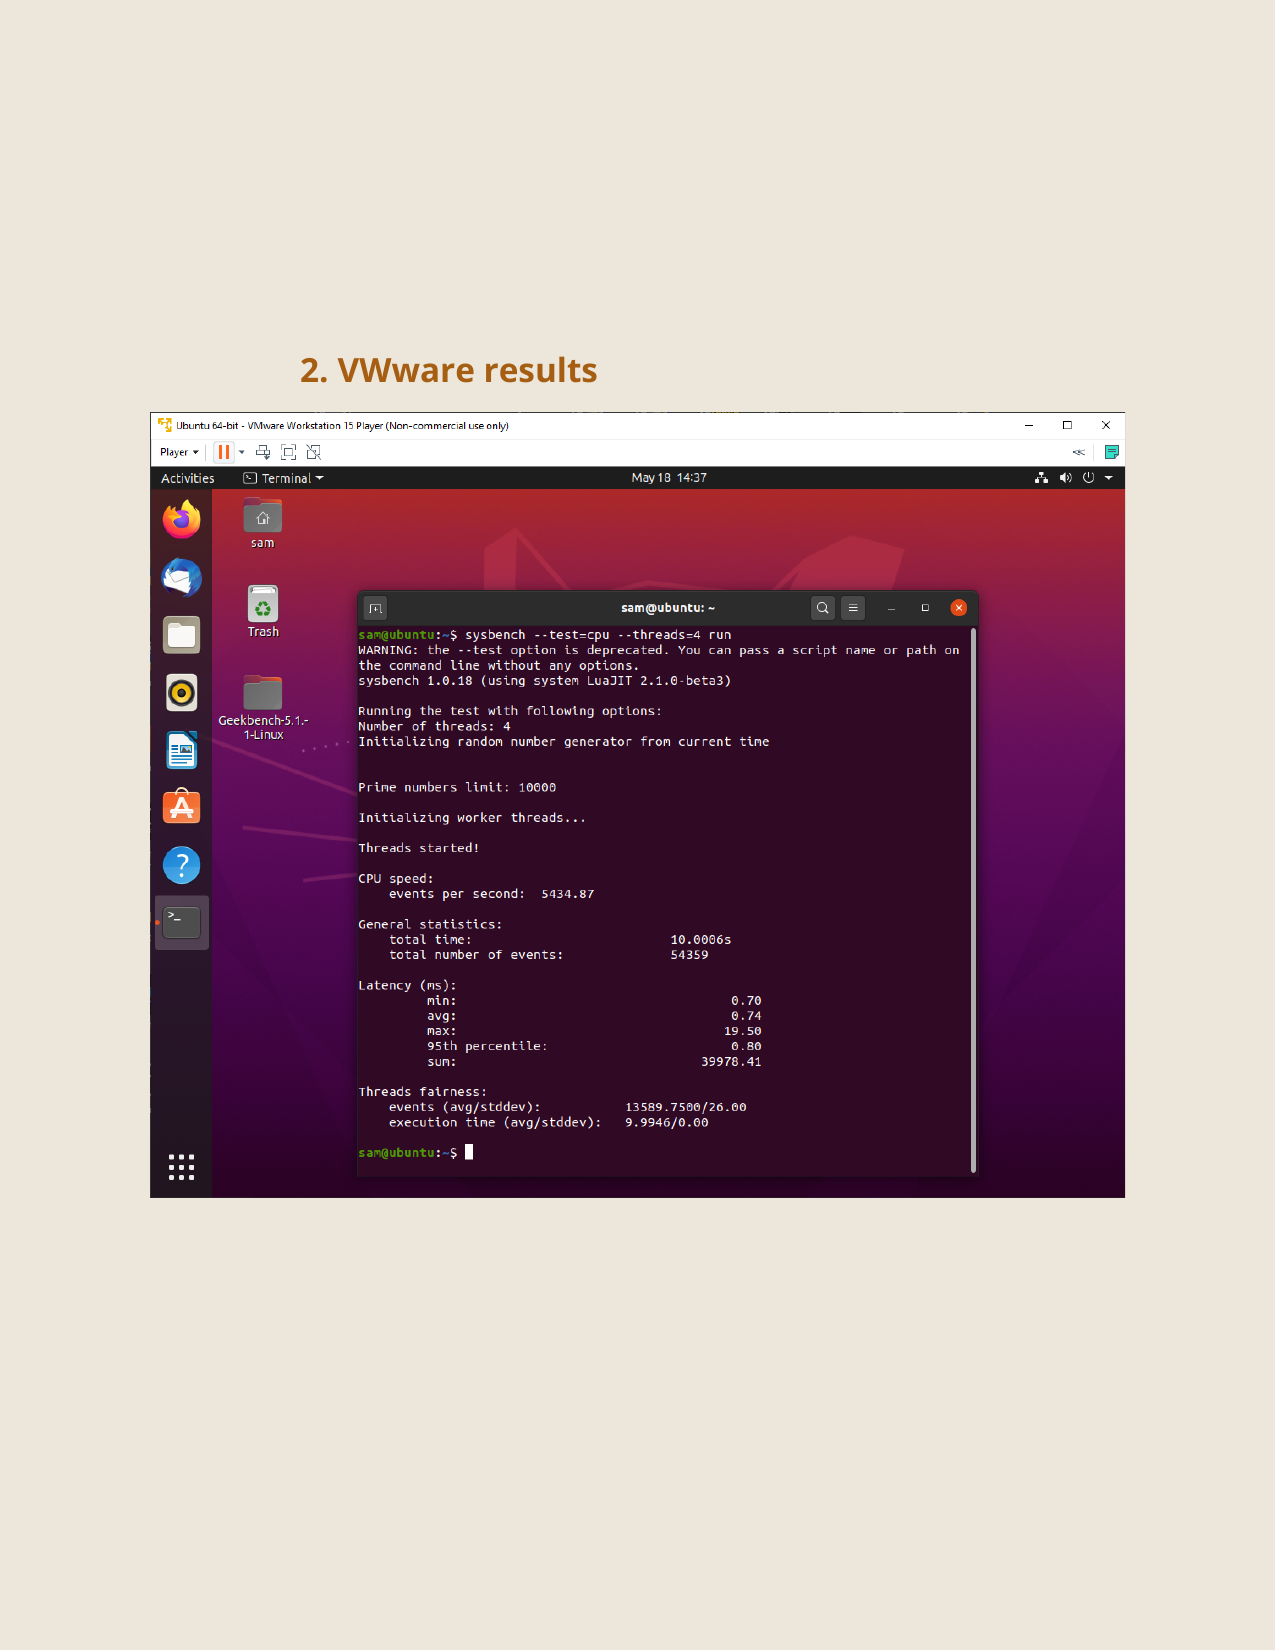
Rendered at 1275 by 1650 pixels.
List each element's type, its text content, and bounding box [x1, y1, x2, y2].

list VWware results [300, 347, 1125, 392]
picture [150, 412, 1125, 1198]
